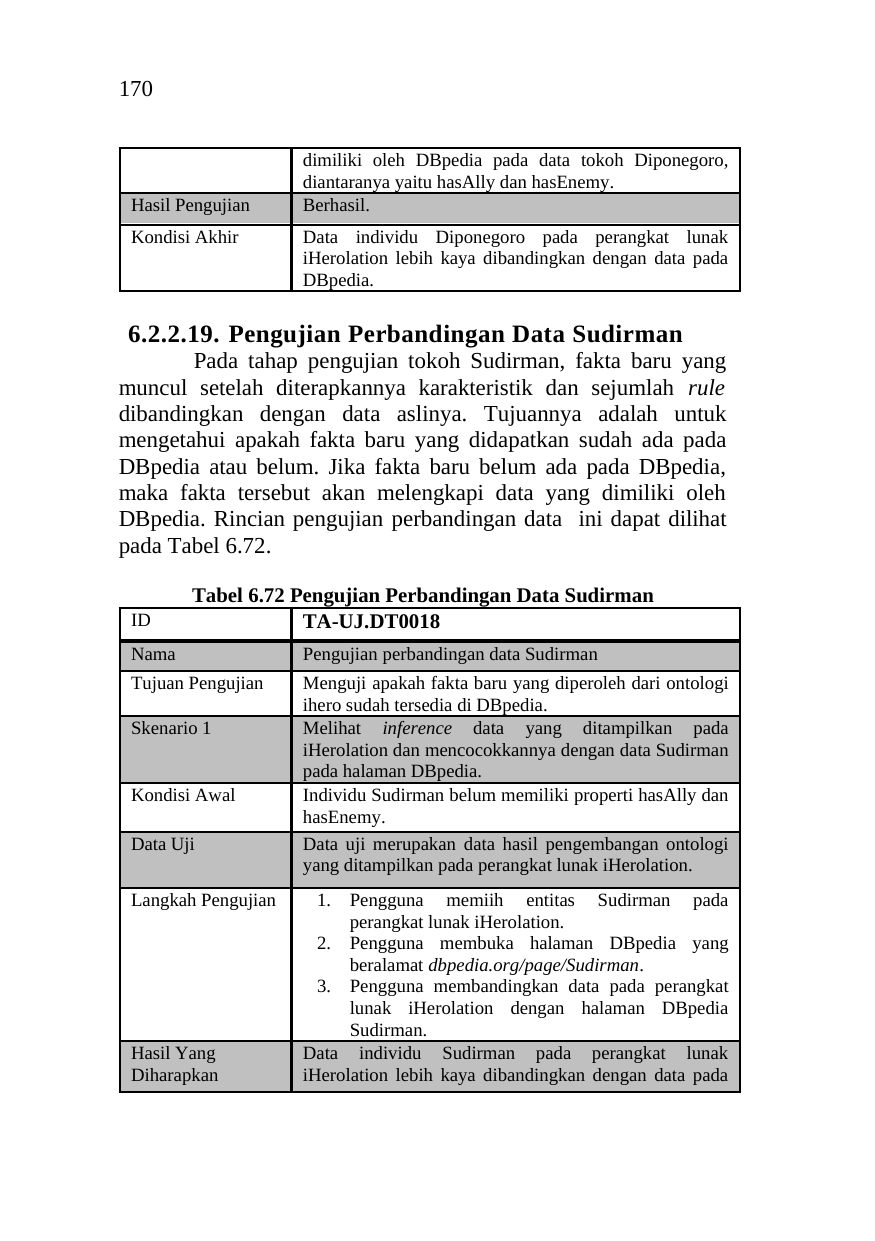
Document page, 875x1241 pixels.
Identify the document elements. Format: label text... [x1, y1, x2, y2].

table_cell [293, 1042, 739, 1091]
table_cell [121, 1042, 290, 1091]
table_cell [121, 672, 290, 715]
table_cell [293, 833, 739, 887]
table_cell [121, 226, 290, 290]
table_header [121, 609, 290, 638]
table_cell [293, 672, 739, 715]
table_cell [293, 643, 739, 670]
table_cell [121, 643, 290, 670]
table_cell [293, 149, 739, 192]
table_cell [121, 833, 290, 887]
subtitle Pengujian Perbandingan Data Sudirman [128, 319, 727, 347]
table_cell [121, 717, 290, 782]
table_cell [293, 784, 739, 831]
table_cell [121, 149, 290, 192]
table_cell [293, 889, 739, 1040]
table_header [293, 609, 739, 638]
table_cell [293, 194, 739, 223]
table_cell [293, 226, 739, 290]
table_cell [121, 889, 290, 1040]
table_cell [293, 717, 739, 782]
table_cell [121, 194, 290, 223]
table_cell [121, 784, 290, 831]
